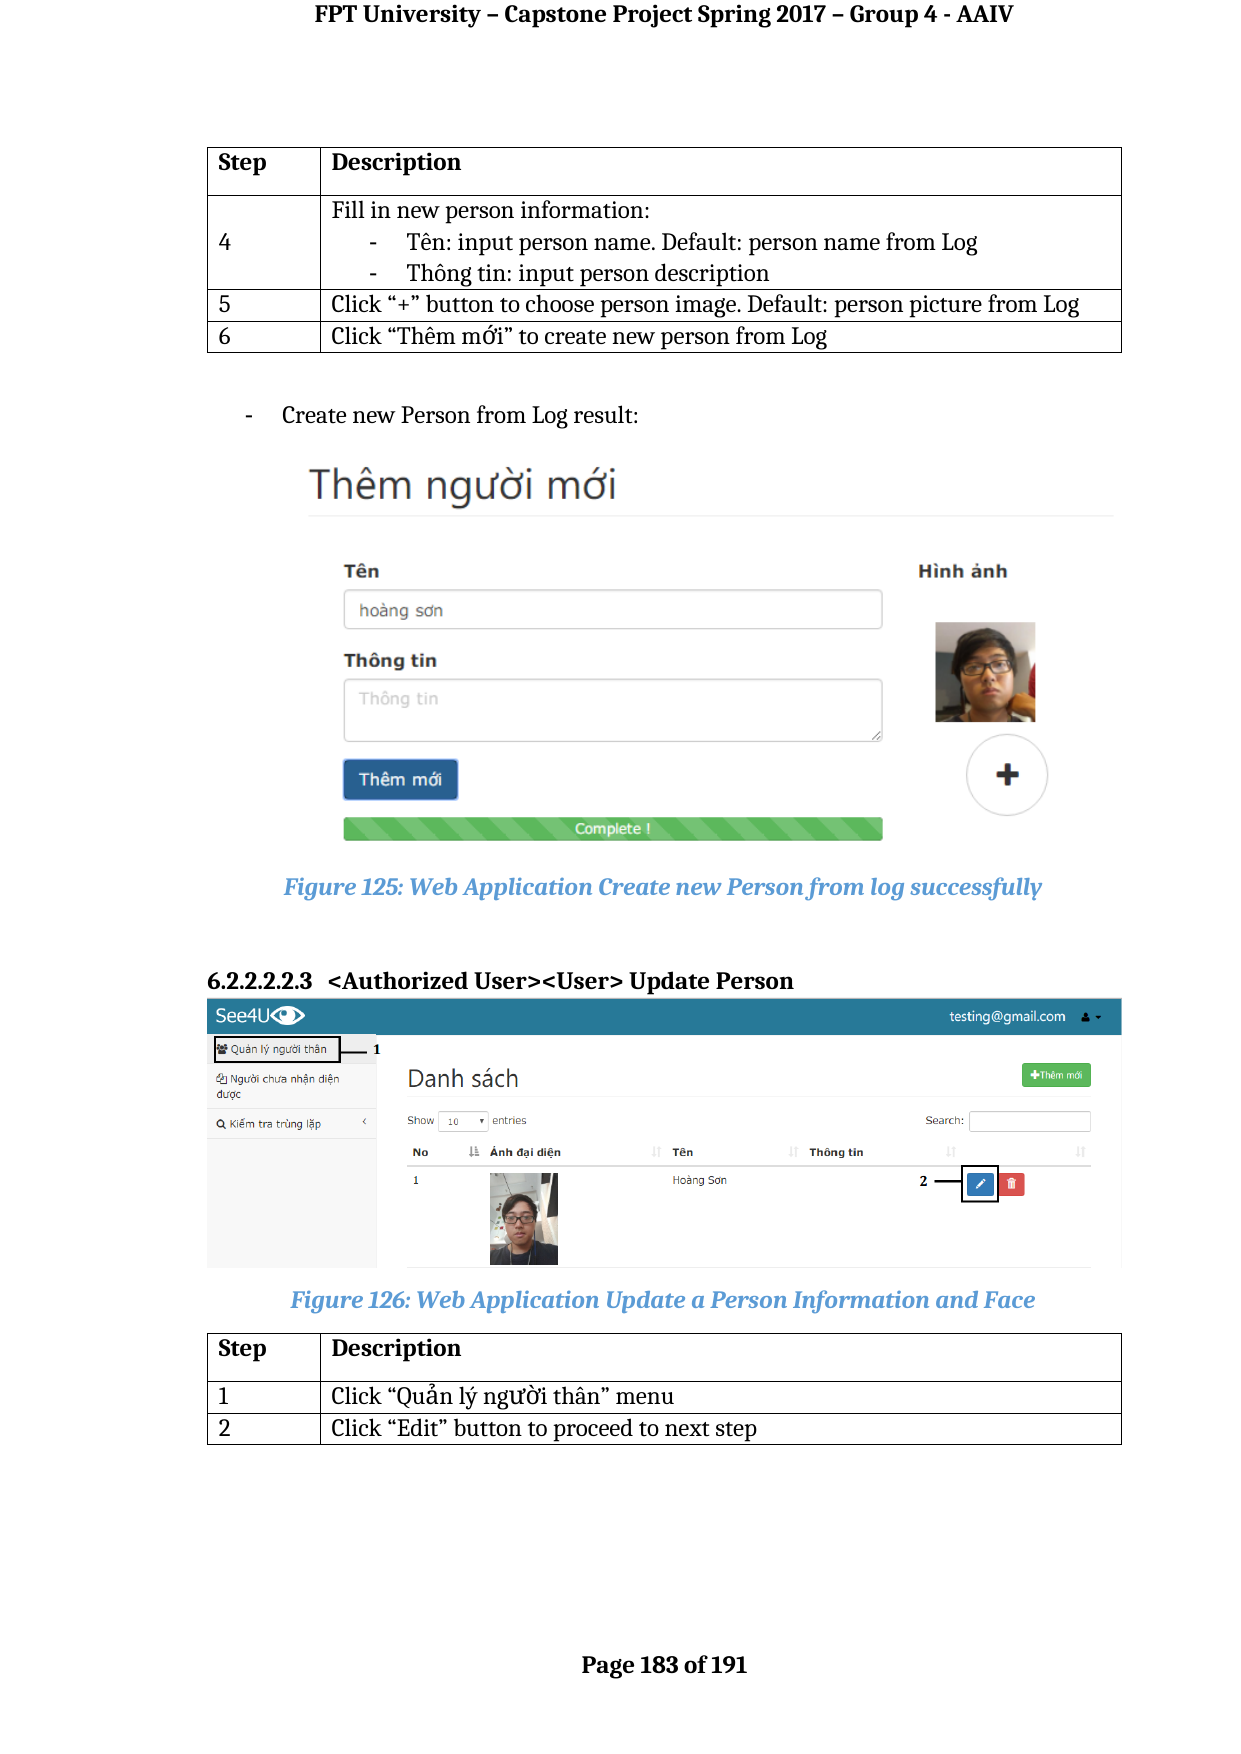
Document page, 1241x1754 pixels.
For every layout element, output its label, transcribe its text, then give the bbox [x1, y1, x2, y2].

subtitle <Authorized User><User> Update Person [207, 967, 1122, 996]
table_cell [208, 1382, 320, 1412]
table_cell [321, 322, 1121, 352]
text Figure 125: Web Application Create new Person from log successfully [207, 873, 1122, 902]
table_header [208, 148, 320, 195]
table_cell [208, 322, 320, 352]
list Create new Person from Log result: [244, 400, 1122, 430]
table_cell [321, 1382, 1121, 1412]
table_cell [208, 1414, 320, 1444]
picture [289, 431, 1114, 855]
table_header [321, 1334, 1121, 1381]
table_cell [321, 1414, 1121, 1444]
text Figure 126: Web Application Update a Person Information and Face [207, 1286, 1122, 1314]
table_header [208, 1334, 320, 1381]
picture [207, 997, 1122, 1268]
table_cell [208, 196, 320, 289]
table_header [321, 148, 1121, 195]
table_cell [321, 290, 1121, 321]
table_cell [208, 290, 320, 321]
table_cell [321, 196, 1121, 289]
